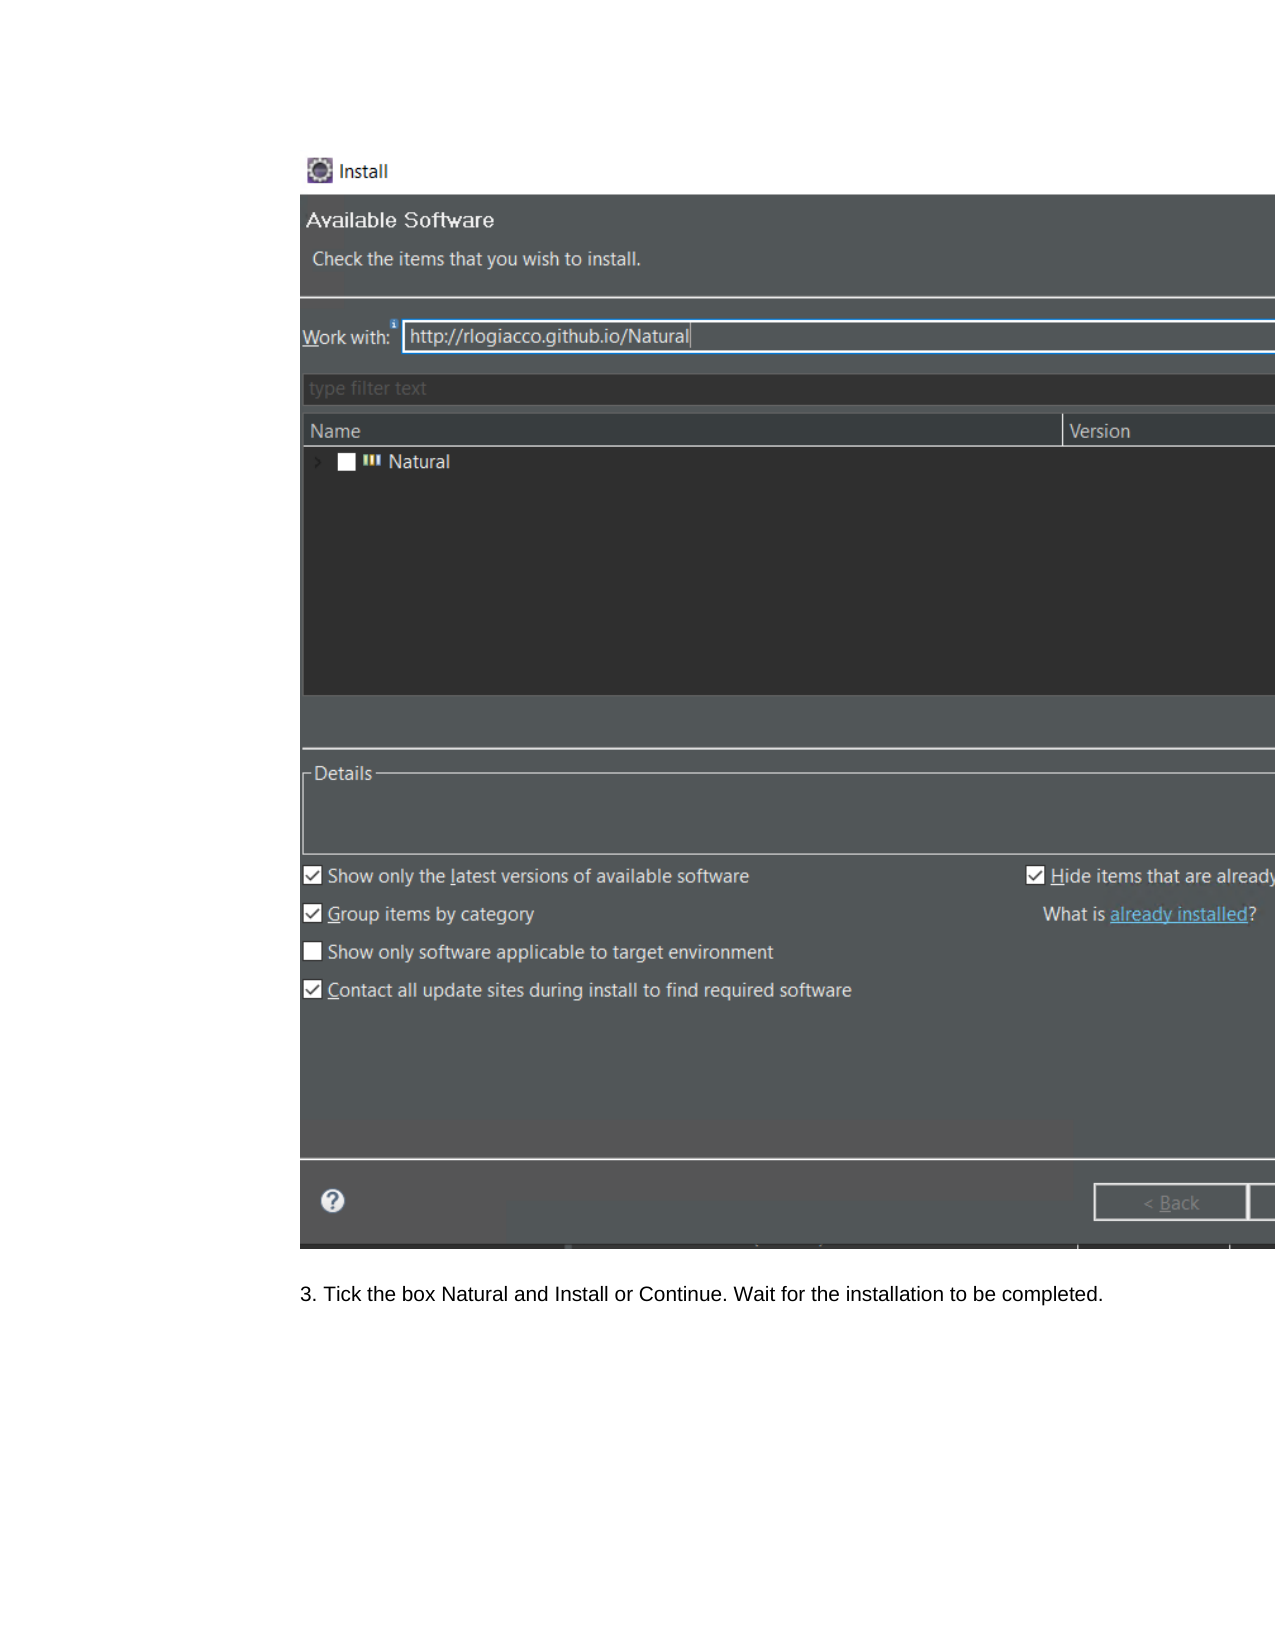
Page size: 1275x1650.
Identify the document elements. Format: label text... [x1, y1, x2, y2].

text 3. Tick the box Natural and Install or Continue. Wait for the installation to be completed. [300, 1282, 1125, 1306]
picture [300, 150, 1275, 1249]
